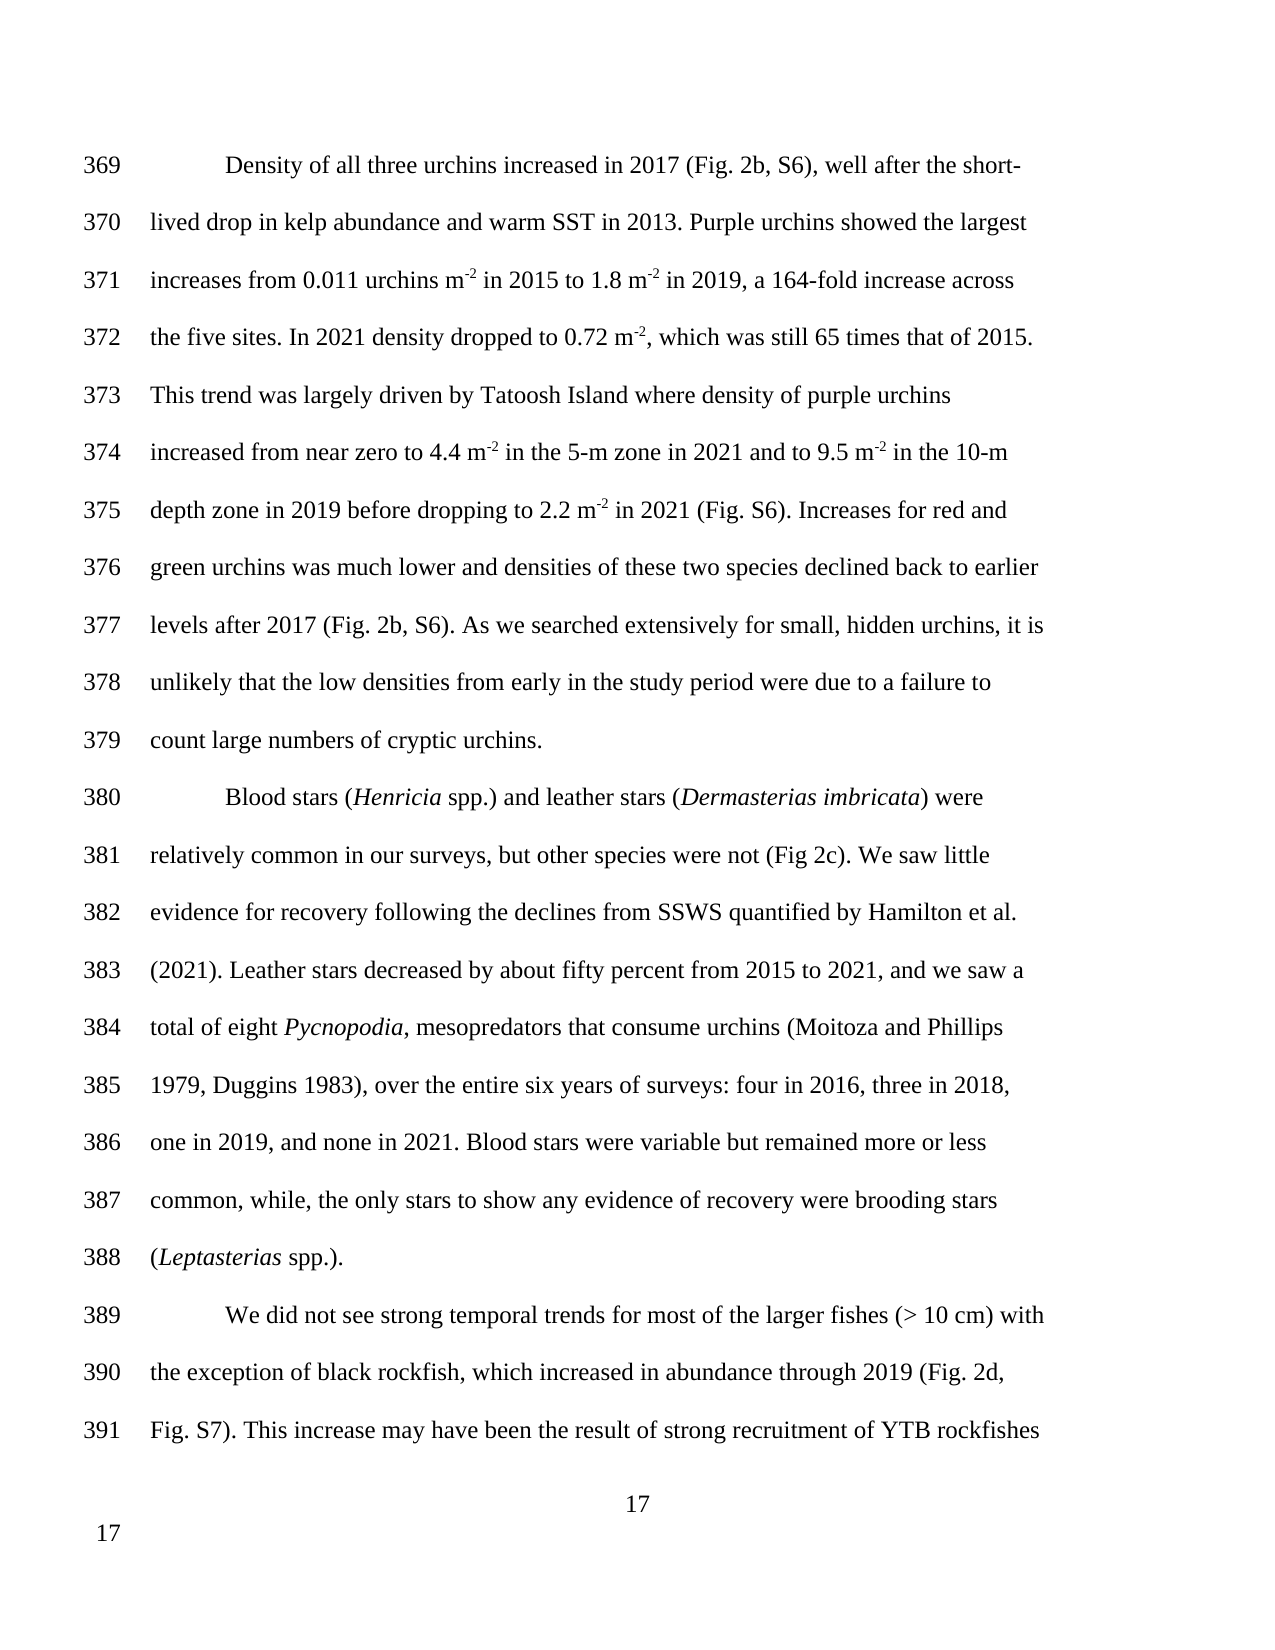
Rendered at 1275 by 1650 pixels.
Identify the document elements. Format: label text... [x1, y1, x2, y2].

text Blood stars (Henricia spp.) and leather stars (Dermasterias imbricata) were relatively common in our surveys, but other species were not (Fig 2c). We saw little evidence for recovery following the declines from SSWS quantified by Hamilton et al. (2021). Leather stars decreased by about fifty percent from 2015 to 2021, and we saw a total of eight Pycnopodia, mesopredators that consume urchins (Moitoza and Phillips 1979, Duggins 1983), over the entire six years of surveys: four in 2016, three in 2018, one in 2019, and none in 2021. Blood stars were variable but remained more or less common, while, the only stars to show any evidence of recovery were brooding stars (Leptasterias spp.). [150, 782, 1050, 1271]
text Density of all three urchins increased in 2017 (Fig. 2b, S6), well after the short-lived drop in kelp abundance and warm SST in 2013. Purple urchins showed the largest increases from 0.011 urchins m-2 in 2015 to 1.8 m-2 in 2019, a 164-fold increase across the five sites. In 2021 density dropped to 0.72 m-2, which was still 65 times that of 2015. This trend was largely driven by Tatoosh Island where density of purple urchins increased from near zero to 4.4 m-2 in the 5-m zone in 2021 and to 9.5 m-2 in the 10-m depth zone in 2019 before dropping to 2.2 m-2 in 2021 (Fig. S6). Increases for red and green urchins was much lower and densities of these two species declined back to earlier levels after 2017 (Fig. 2b, S6). As we searched extensively for small, hidden urchins, it is unlikely that the low densities from early in the study period were due to a failure to count large numbers of cryptic urchins. [150, 150, 1050, 754]
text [150, 1300, 1050, 1444]
